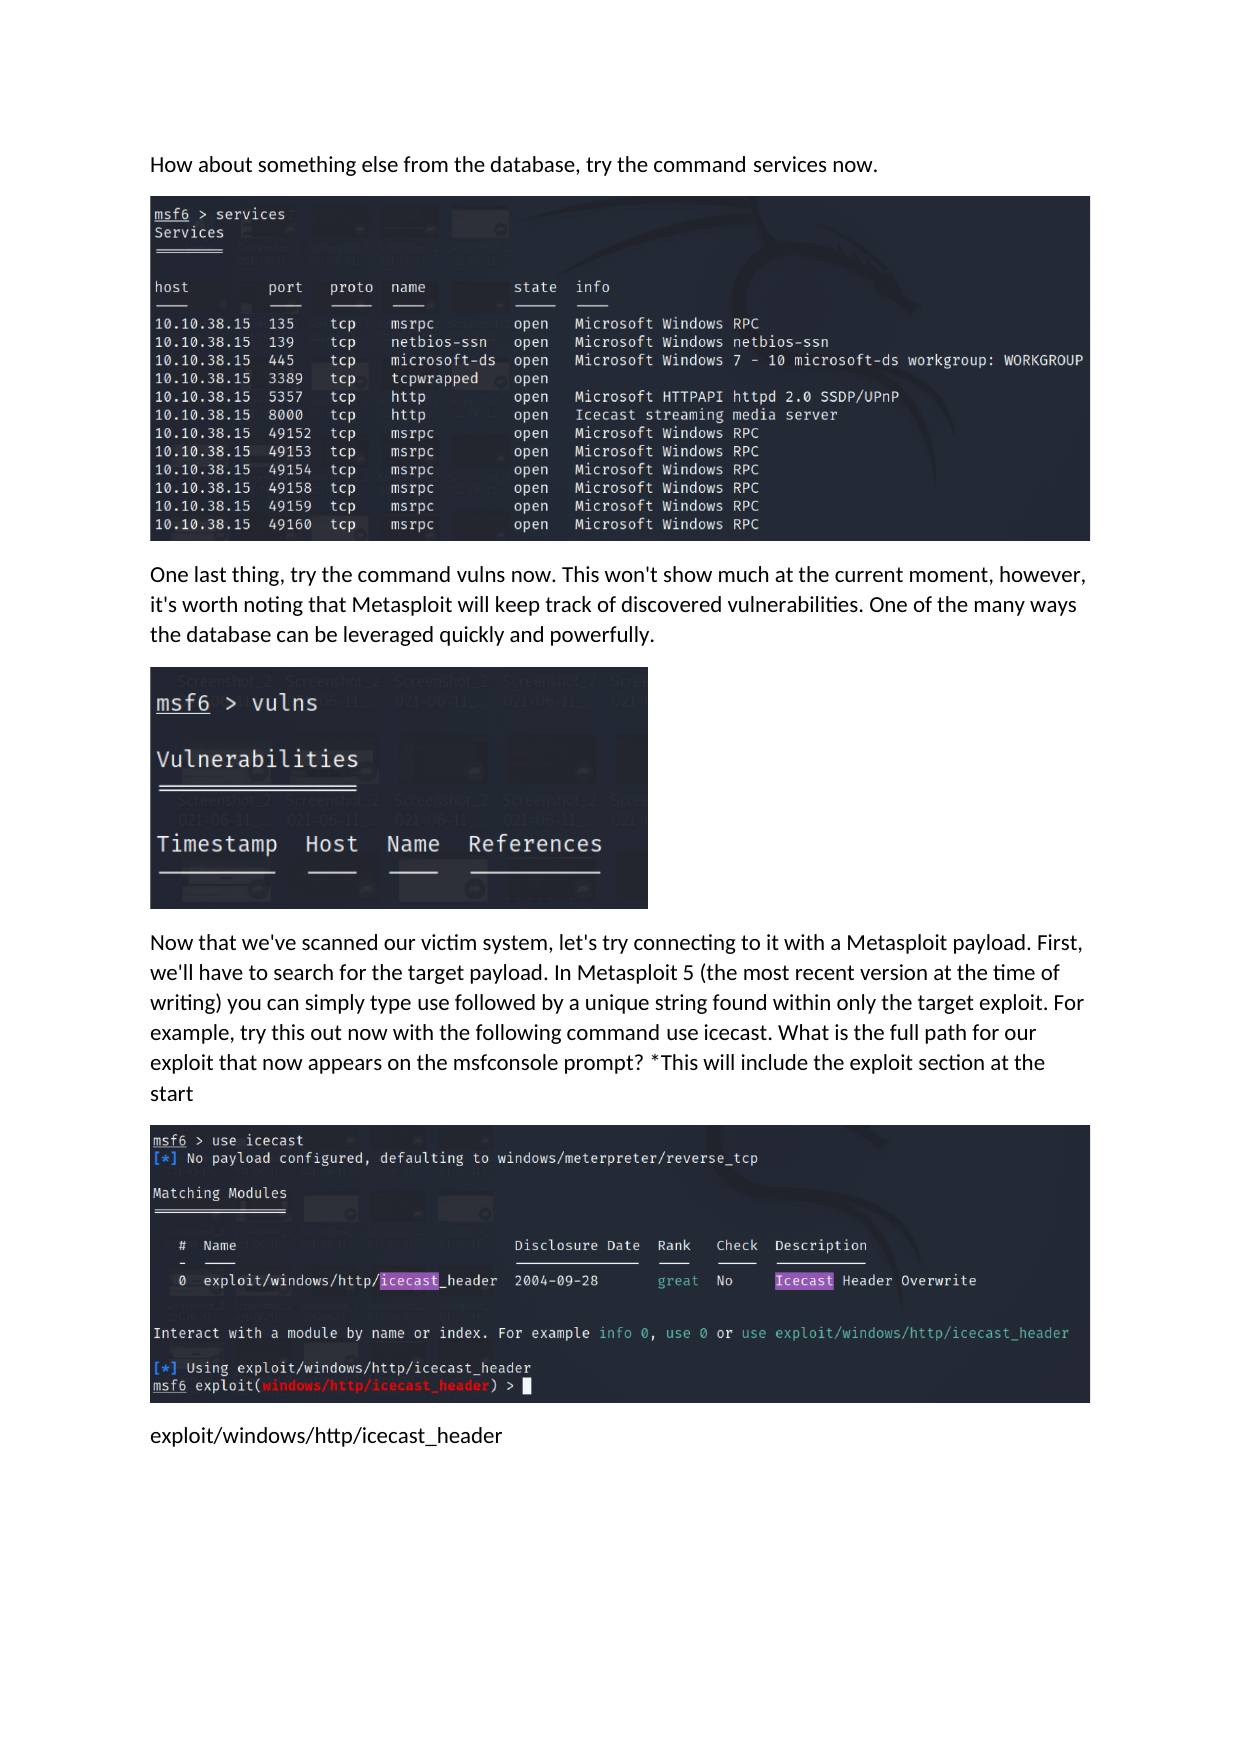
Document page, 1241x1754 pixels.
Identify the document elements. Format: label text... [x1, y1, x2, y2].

picture [150, 1125, 1091, 1403]
picture [150, 196, 1091, 541]
text How about something else from the database, try the command services now. [150, 150, 1090, 178]
picture [150, 667, 648, 909]
text One last thing, try the command vulns now. This won't show much at the current moment, however, it's worth noting that Metasploit will keep track of discovered vulnerabilities. One of the many ways the database can be leveraged quickly and powerfully. [150, 560, 1090, 648]
text Now that we've scanned our victim system, let's try connecting to it with a Metasploit payload. First, we'll have to search for the target payload. In Metasploit 5 (the most recent version at the time of writing) you can simply type use followed by a unique string found within only the target exploit. For example, try this out now with the following command use icecast. What is the full path for our exploit that now appears on the msfconsole prompt? *This will include the exploit section at the start [150, 928, 1090, 1107]
text exploit/windows/http/icecast_header [150, 1422, 1090, 1450]
